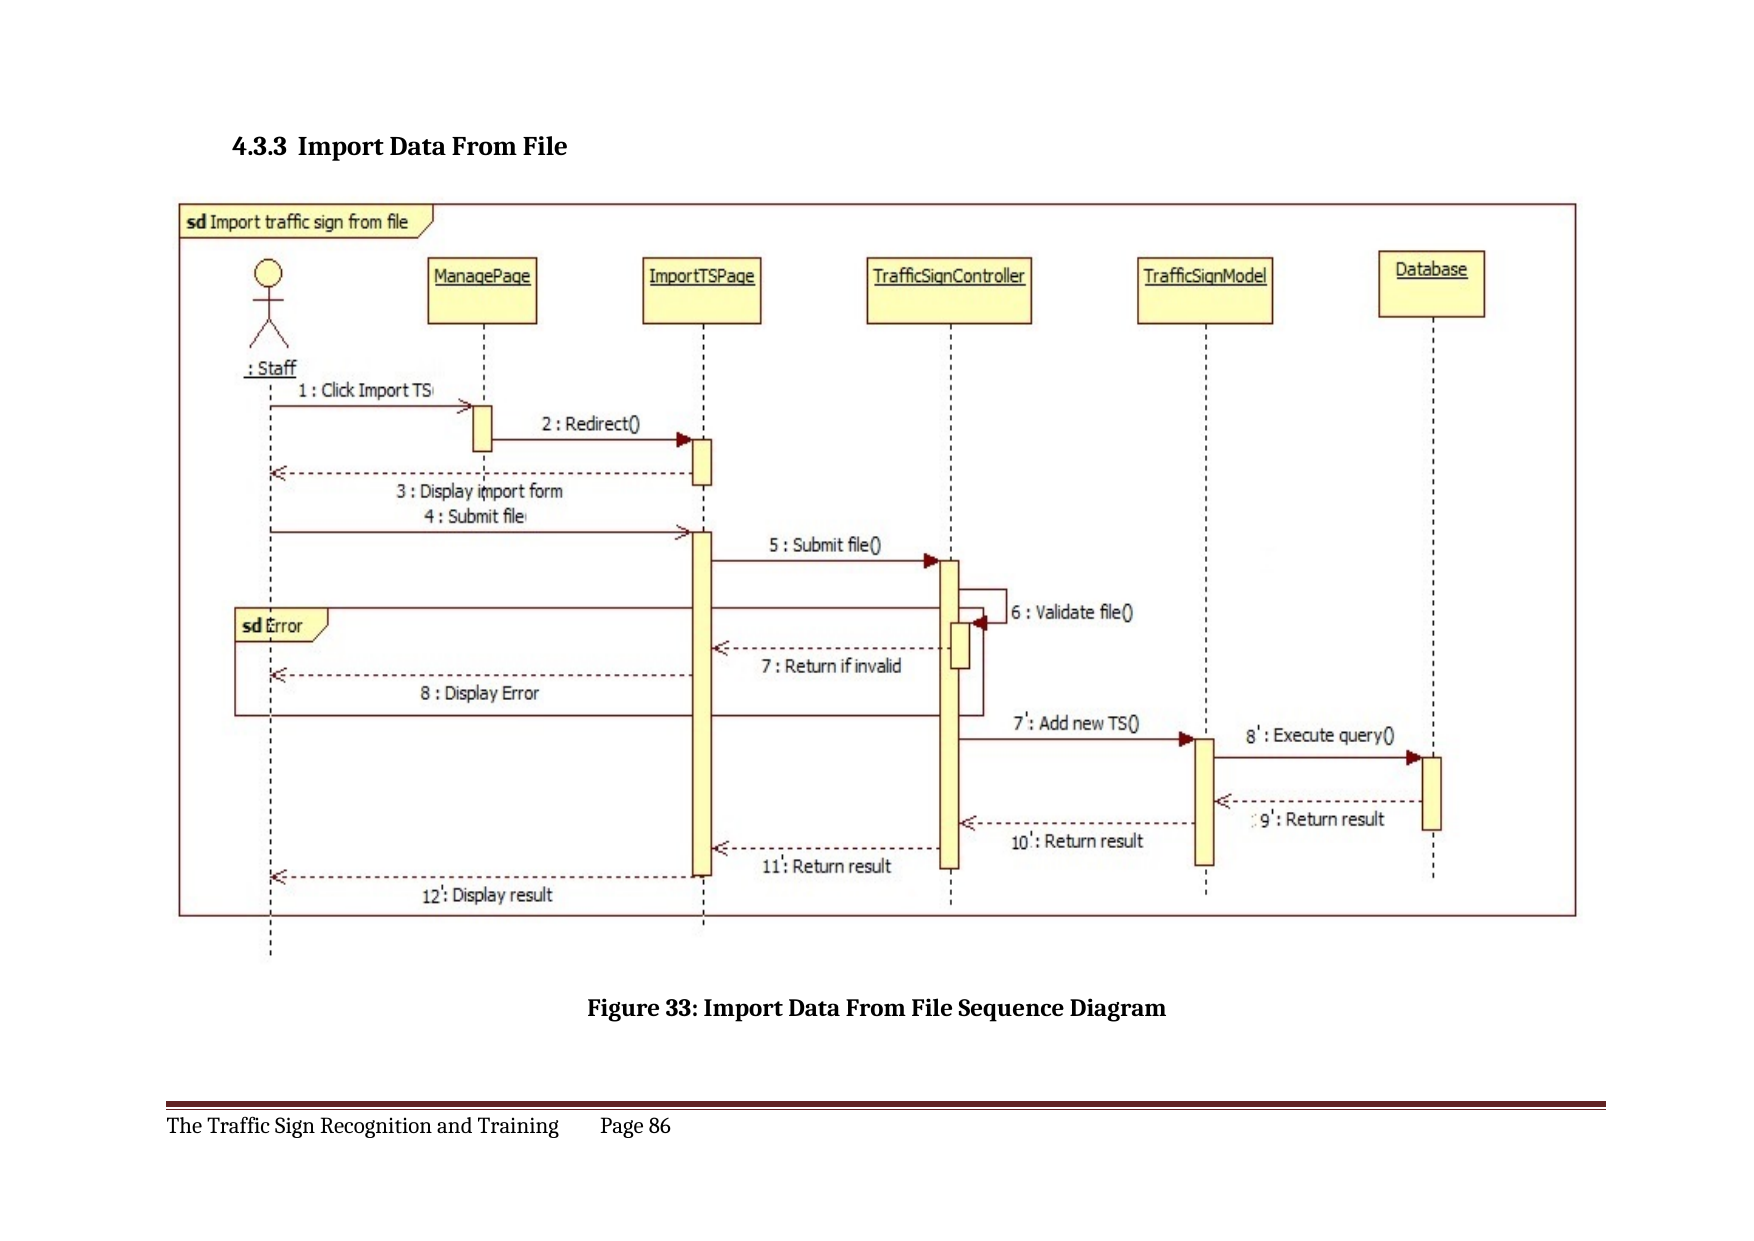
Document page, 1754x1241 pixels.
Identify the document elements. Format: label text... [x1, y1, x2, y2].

subtitle Import Data From File [232, 131, 1606, 162]
picture [148, 170, 1606, 991]
text Figure 33: Import Data From File Sequence Diagram [148, 994, 1606, 1023]
